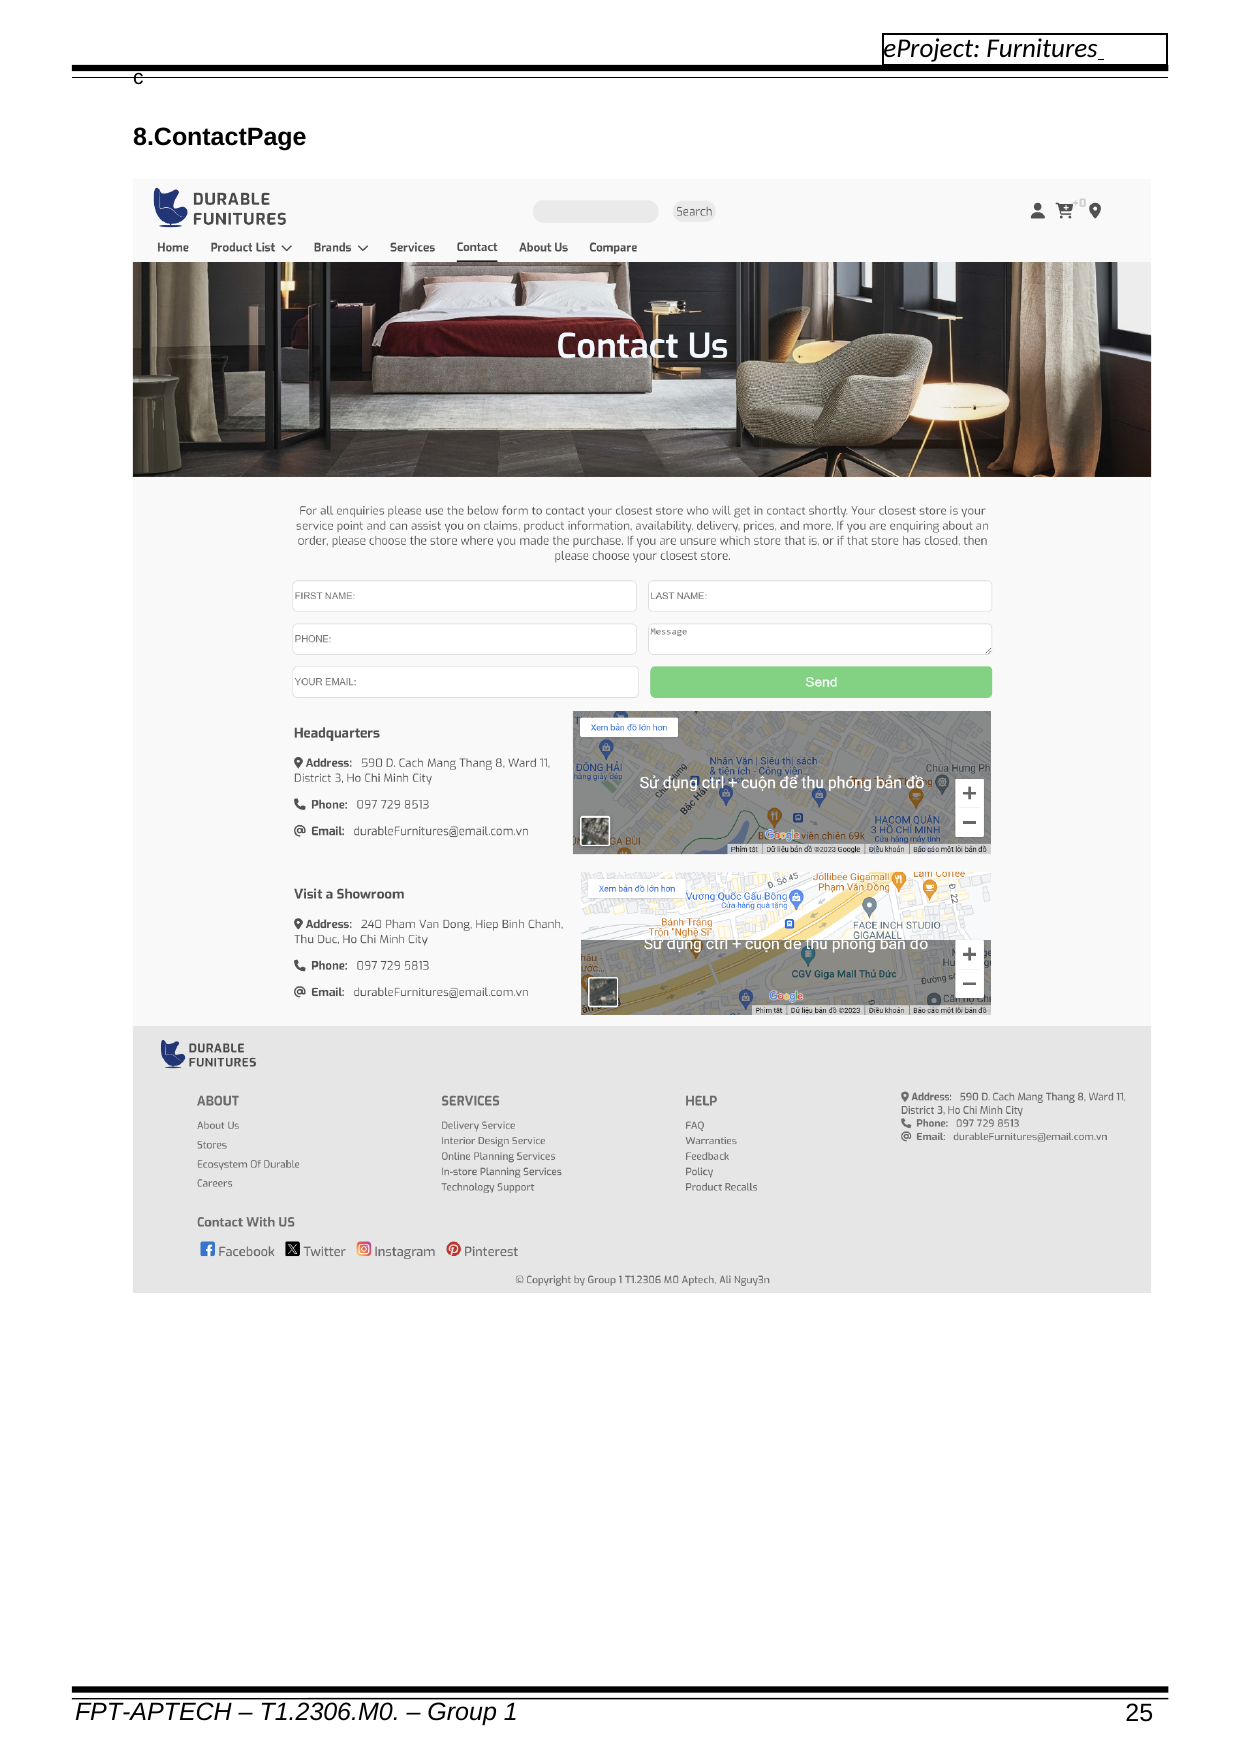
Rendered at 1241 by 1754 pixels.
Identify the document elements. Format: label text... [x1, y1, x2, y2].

text 8.ContactPage [133, 122, 1176, 151]
picture [132, 179, 1152, 1293]
